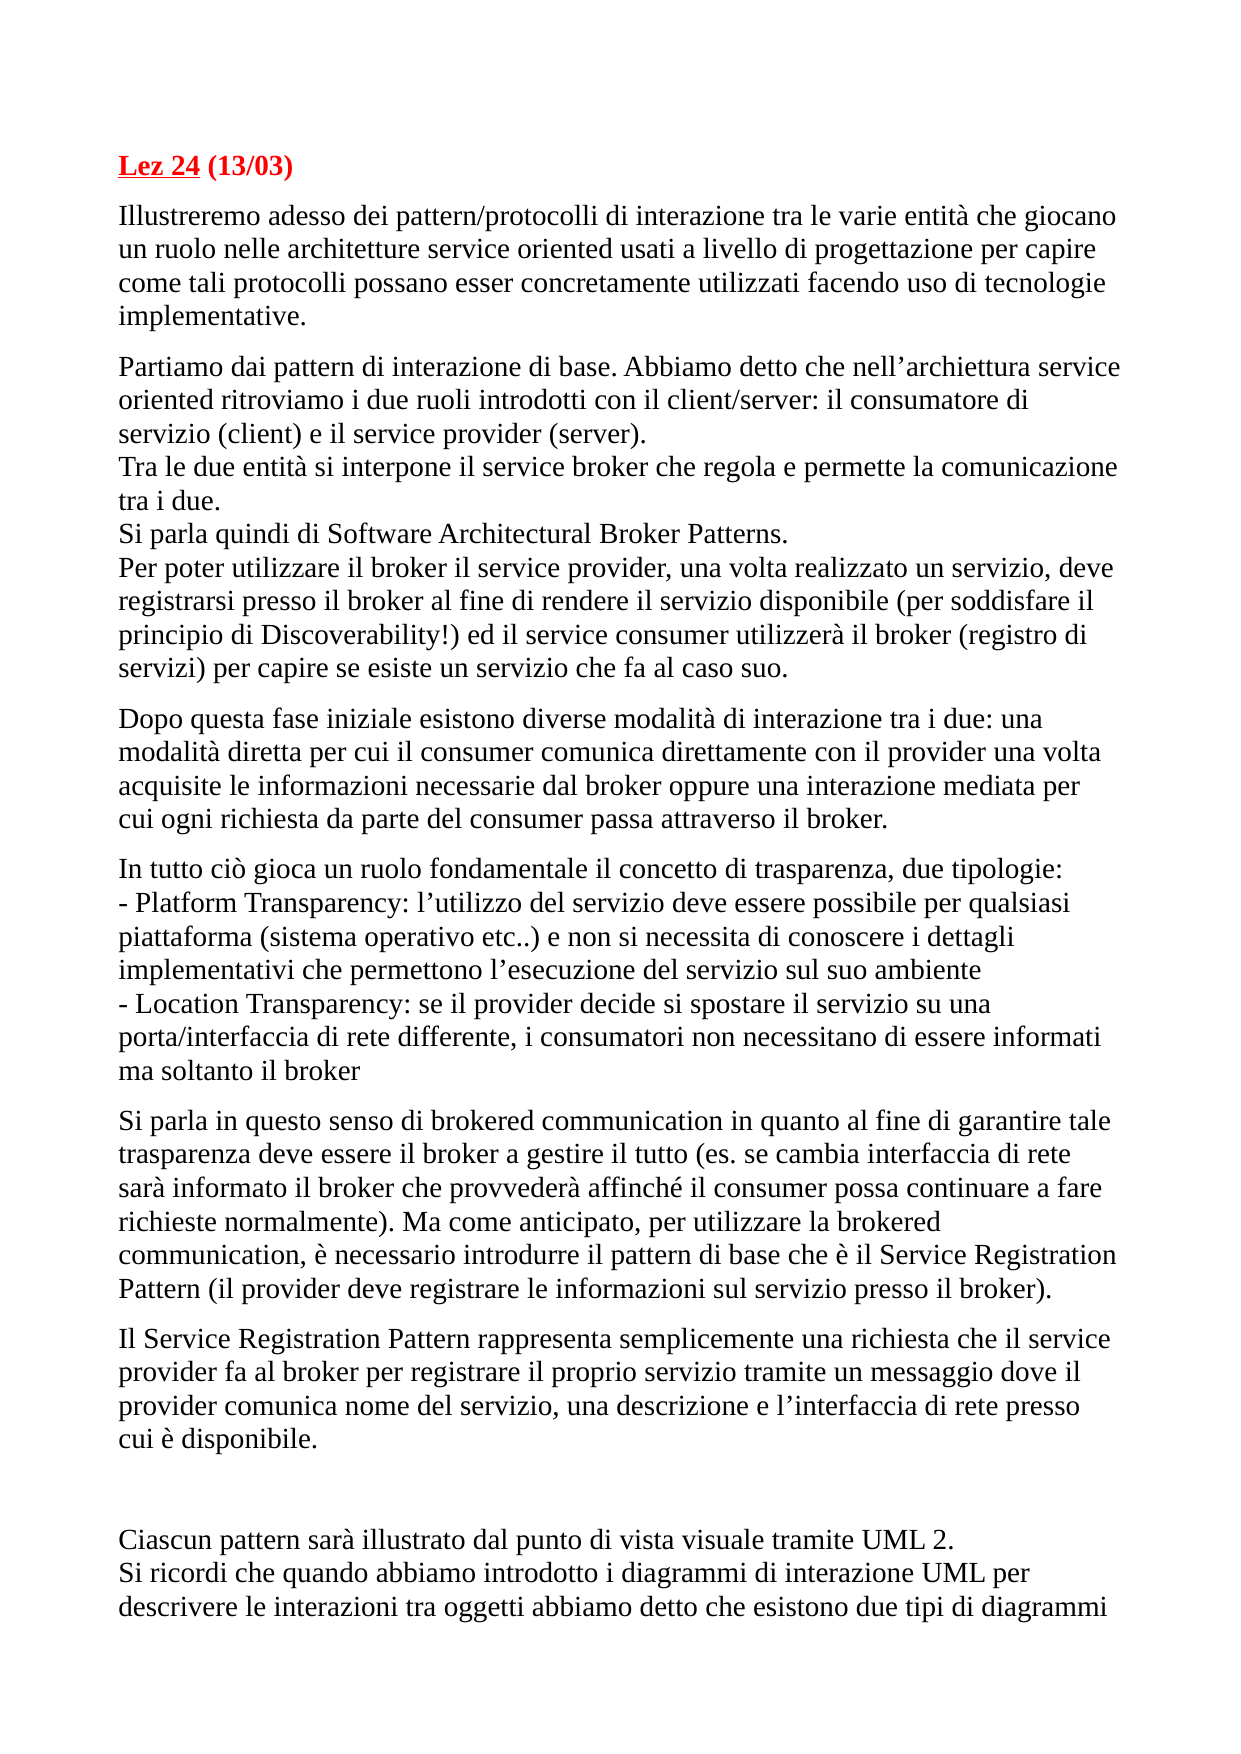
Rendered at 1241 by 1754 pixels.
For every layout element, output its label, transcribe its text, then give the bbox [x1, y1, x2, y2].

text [118, 1522, 1122, 1623]
text Il Service Registration Pattern rappresenta semplicemente una richiesta che il service provider fa al broker per registrare il proprio servizio tramite un messaggio dove il provider comunica nome del servizio, una descrizione e l’interfaccia di rete presso cui è disponibile. [118, 1321, 1122, 1455]
text Partiamo dai pattern di interazione di base. Abbiamo detto che nell’archiettura service oriented ritroviamo i due ruoli introdotti con il client/server: il consumatore di servizio (client) e il service provider (server). Tra le due entità si interpone il service broker che regola e permette la comunicazione tra i due. Si parla quindi di Software Architectural Broker Patterns. Per poter utilizzare il broker il service provider, una volta realizzato un servizio, deve registrarsi presso il broker al fine di rendere il servizio disponibile (per soddisfare il principio di Discoverability!) ed il service consumer utilizzerà il broker (registro di servizi) per capire se esiste un servizio che fa al caso suo. [118, 349, 1122, 684]
text Dopo questa fase iniziale esistono diverse modalità di interazione tra i due: una modalità diretta per cui il consumer comunica direttamente con il provider una volta acquisite le informazioni necessarie dal broker oppure una interazione mediata per cui ogni richiesta da parte del consumer passa attraverso il broker. [118, 701, 1122, 835]
text In tutto ciò gioca un ruolo fondamentale il concetto di trasparenza, due tipologie: - Platform Transparency: l’utilizzo del servizio deve essere possibile per qualsiasi piattaforma (sistema operativo etc..) e non si necessita di conoscere i dettagli implementativi che permettono l’esecuzione del servizio sul suo ambiente - Location Transparency: se il provider decide si spostare il servizio su una porta/interfaccia di rete differente, i consumatori non necessitano di essere informati ma soltanto il broker [118, 852, 1122, 1086]
text Si parla in questo senso di brokered communication in quanto al fine di garantire tale trasparenza deve essere il broker a gestire il tutto (es. se cambia interfaccia di rete sarà informato il broker che provvederà affinché il consumer possa continuare a fare richieste normalmente). Ma come anticipato, per utilizzare la brokered communication, è necessario introdurre il pattern di base che è il Service Registration Pattern (il provider deve registrare le informazioni sul servizio presso il broker). [118, 1103, 1122, 1304]
text Lez 24 (13/03) [118, 148, 1122, 181]
text Illustreremo adesso dei pattern/protocolli di interazione tra le varie entità che giocano un ruolo nelle architetture service oriented usati a livello di progettazione per capire come tali protocolli possano esser concretamente utilizzati facendo uso di tecnologie implementative. [118, 198, 1122, 332]
